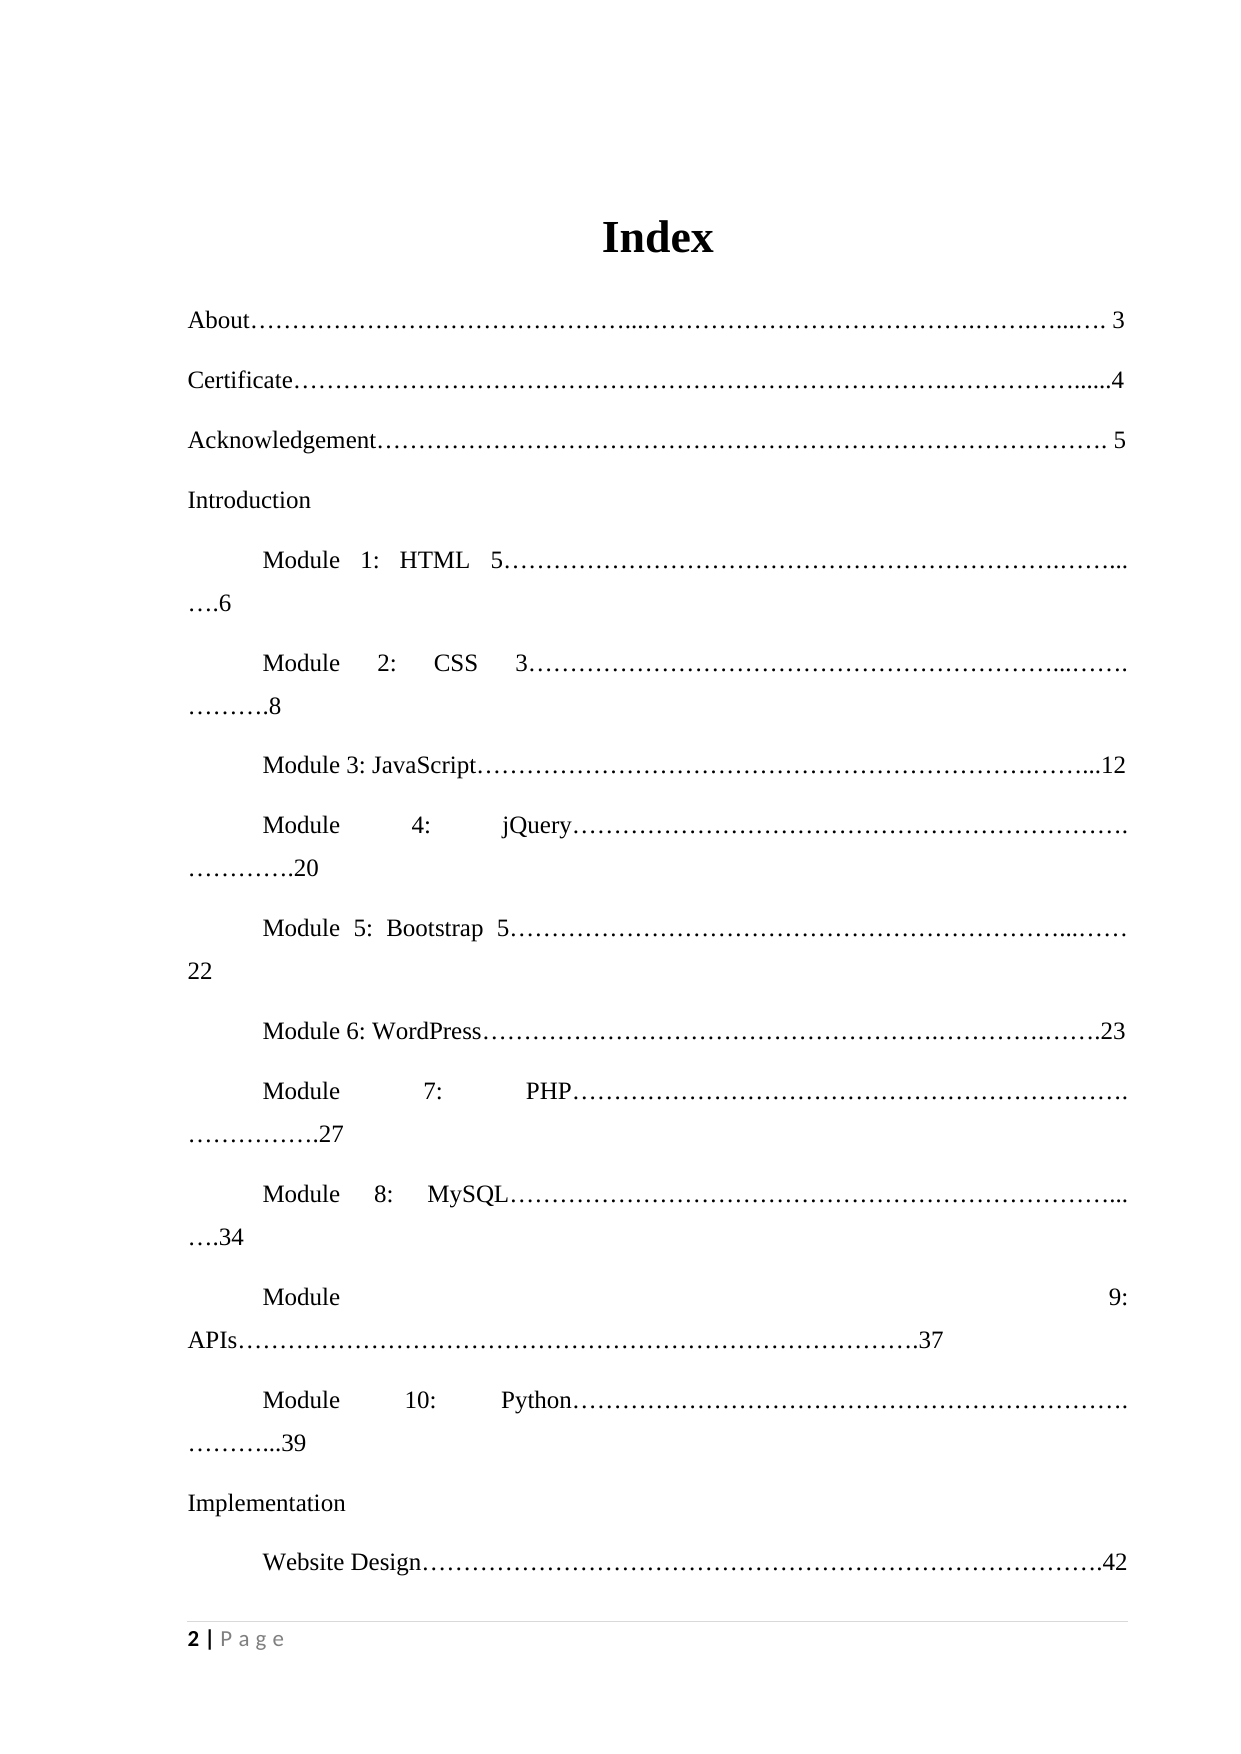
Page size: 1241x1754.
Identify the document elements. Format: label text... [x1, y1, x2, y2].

text Module 6: WordPress……………………………………………….………….…….23 [187, 1016, 1128, 1045]
text Implementation [187, 1488, 1128, 1516]
text Module 1: HTML 5………………………………………………………….……...….6 [187, 545, 1128, 617]
text Certificate…………………………………………………………………….……………......4 [187, 365, 1128, 394]
text Module 3: JavaScript………………………………………………………….……...12 [187, 751, 1128, 779]
text Module 9: APIs……………………………………………………………………….37 [187, 1282, 1128, 1354]
text Index [187, 210, 1128, 262]
text Module 2: CSS 3………………………………………………………...…….……….8 [187, 648, 1128, 719]
text Module 4: jQuery………………………………………………………….………….20 [187, 810, 1128, 882]
text About………………………………………...………………………………….…….…...…. 3 [187, 306, 1128, 334]
text Module 5: Bootstrap 5…………………………………………………………...……22 [187, 913, 1128, 985]
text Module 10: Python………………………………………………………….………...39 [187, 1385, 1128, 1457]
text Introduction [187, 485, 1128, 514]
text Acknowledgement……………………………………………………………………………. 5 [187, 425, 1128, 454]
text Website Design……………………………………………………………………….42 [187, 1547, 1128, 1576]
text Module 7: PHP………………………………………………………….…………….27 [187, 1076, 1128, 1148]
text Module 8: MySQL………………………………………………………………...….34 [187, 1179, 1128, 1251]
